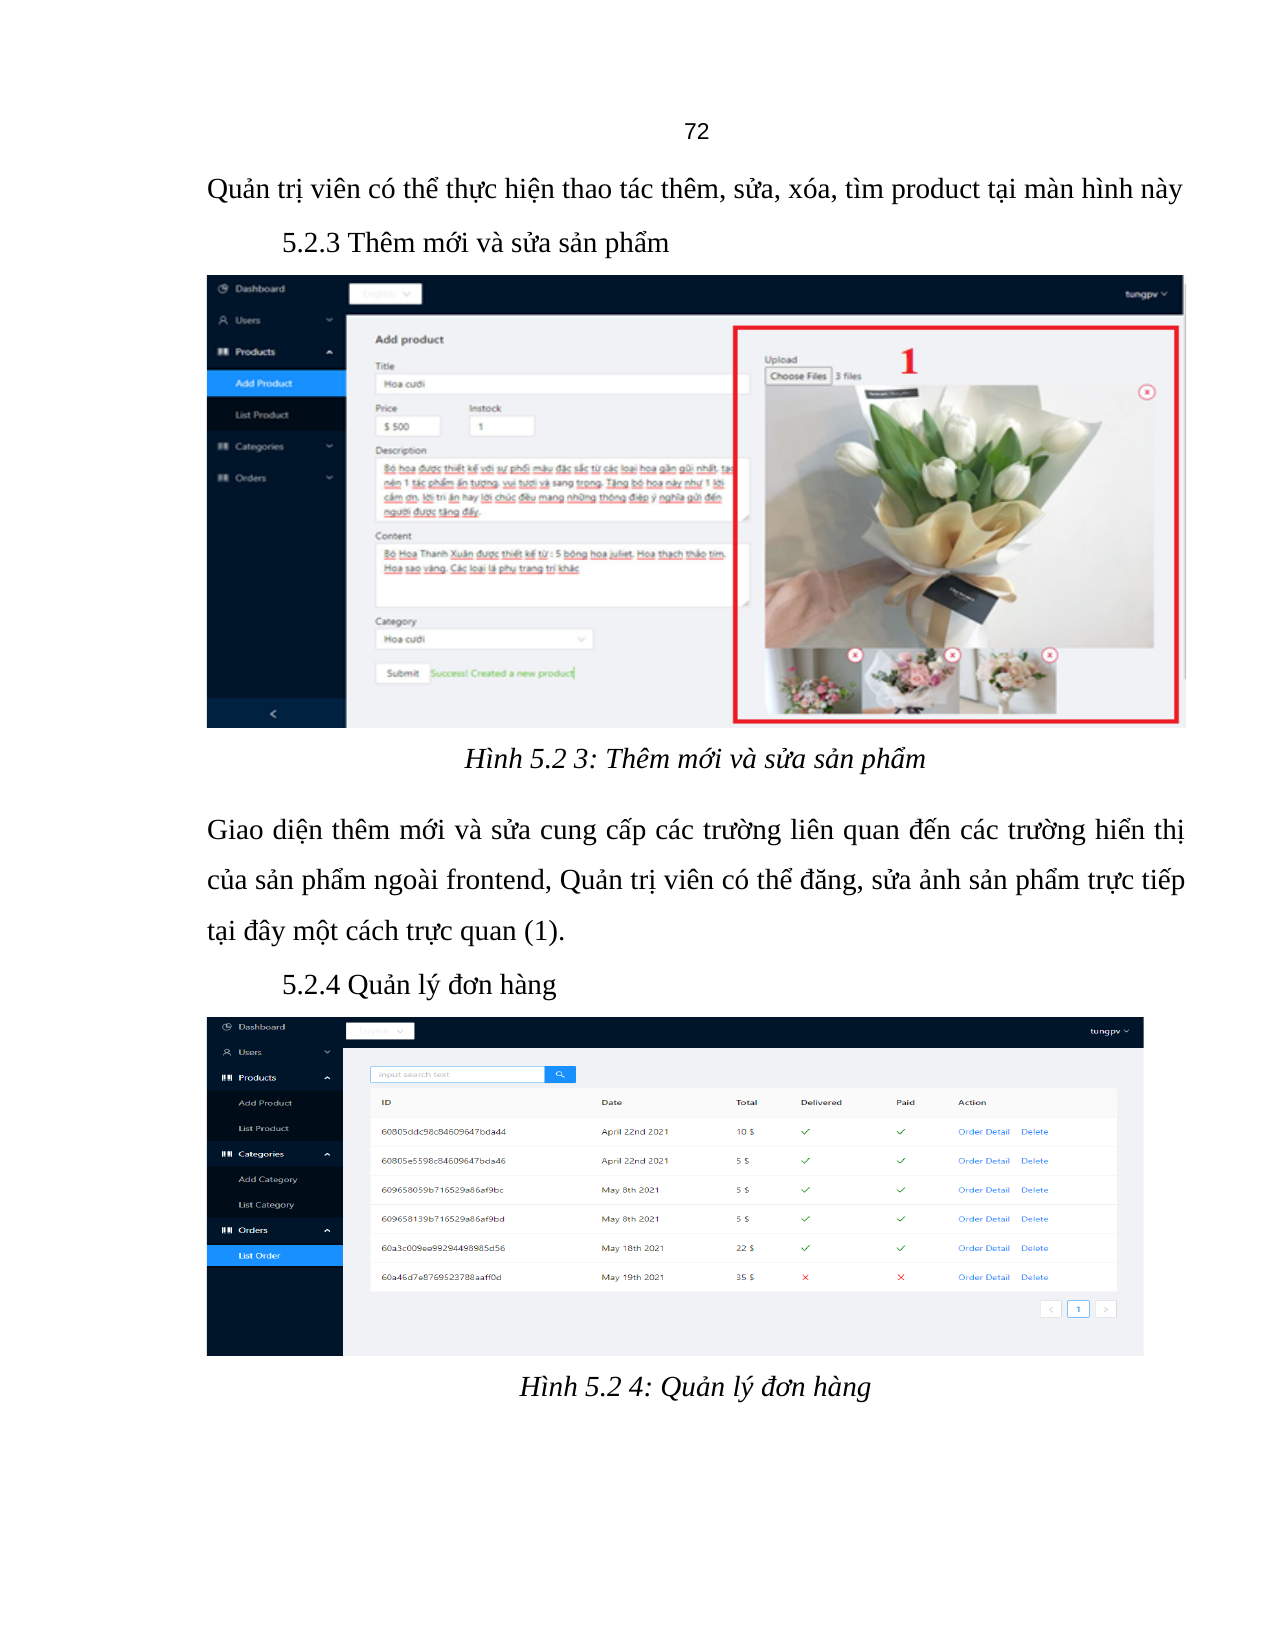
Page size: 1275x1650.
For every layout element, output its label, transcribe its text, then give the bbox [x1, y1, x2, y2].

picture [206, 1017, 1144, 1356]
subtitle 5.2.3 Thêm mới và sửa sản phẩm [207, 225, 1186, 259]
text Giao diện thêm mới và sửa cung cấp các trường liên quan đến các trường hiển thị của sản phẩm ngoài frontend, Quản trị viên có thể đăng, sửa ảnh sản phẩm trực tiếp tại đây một cách trực quan (1). [207, 812, 1186, 946]
text Hình 5.2 3: Thêm mới và sửa sản phẩm [207, 741, 1186, 774]
picture [206, 275, 1187, 728]
text Quản trị viên có thể thực hiện thao tác thêm, sửa, xóa, tìm product tại màn hình này [207, 171, 1186, 204]
subtitle 5.2.4 Quản lý đơn hàng [207, 967, 1186, 1001]
text Hình 5.2 4: Quản lý đơn hàng [207, 1369, 1186, 1402]
